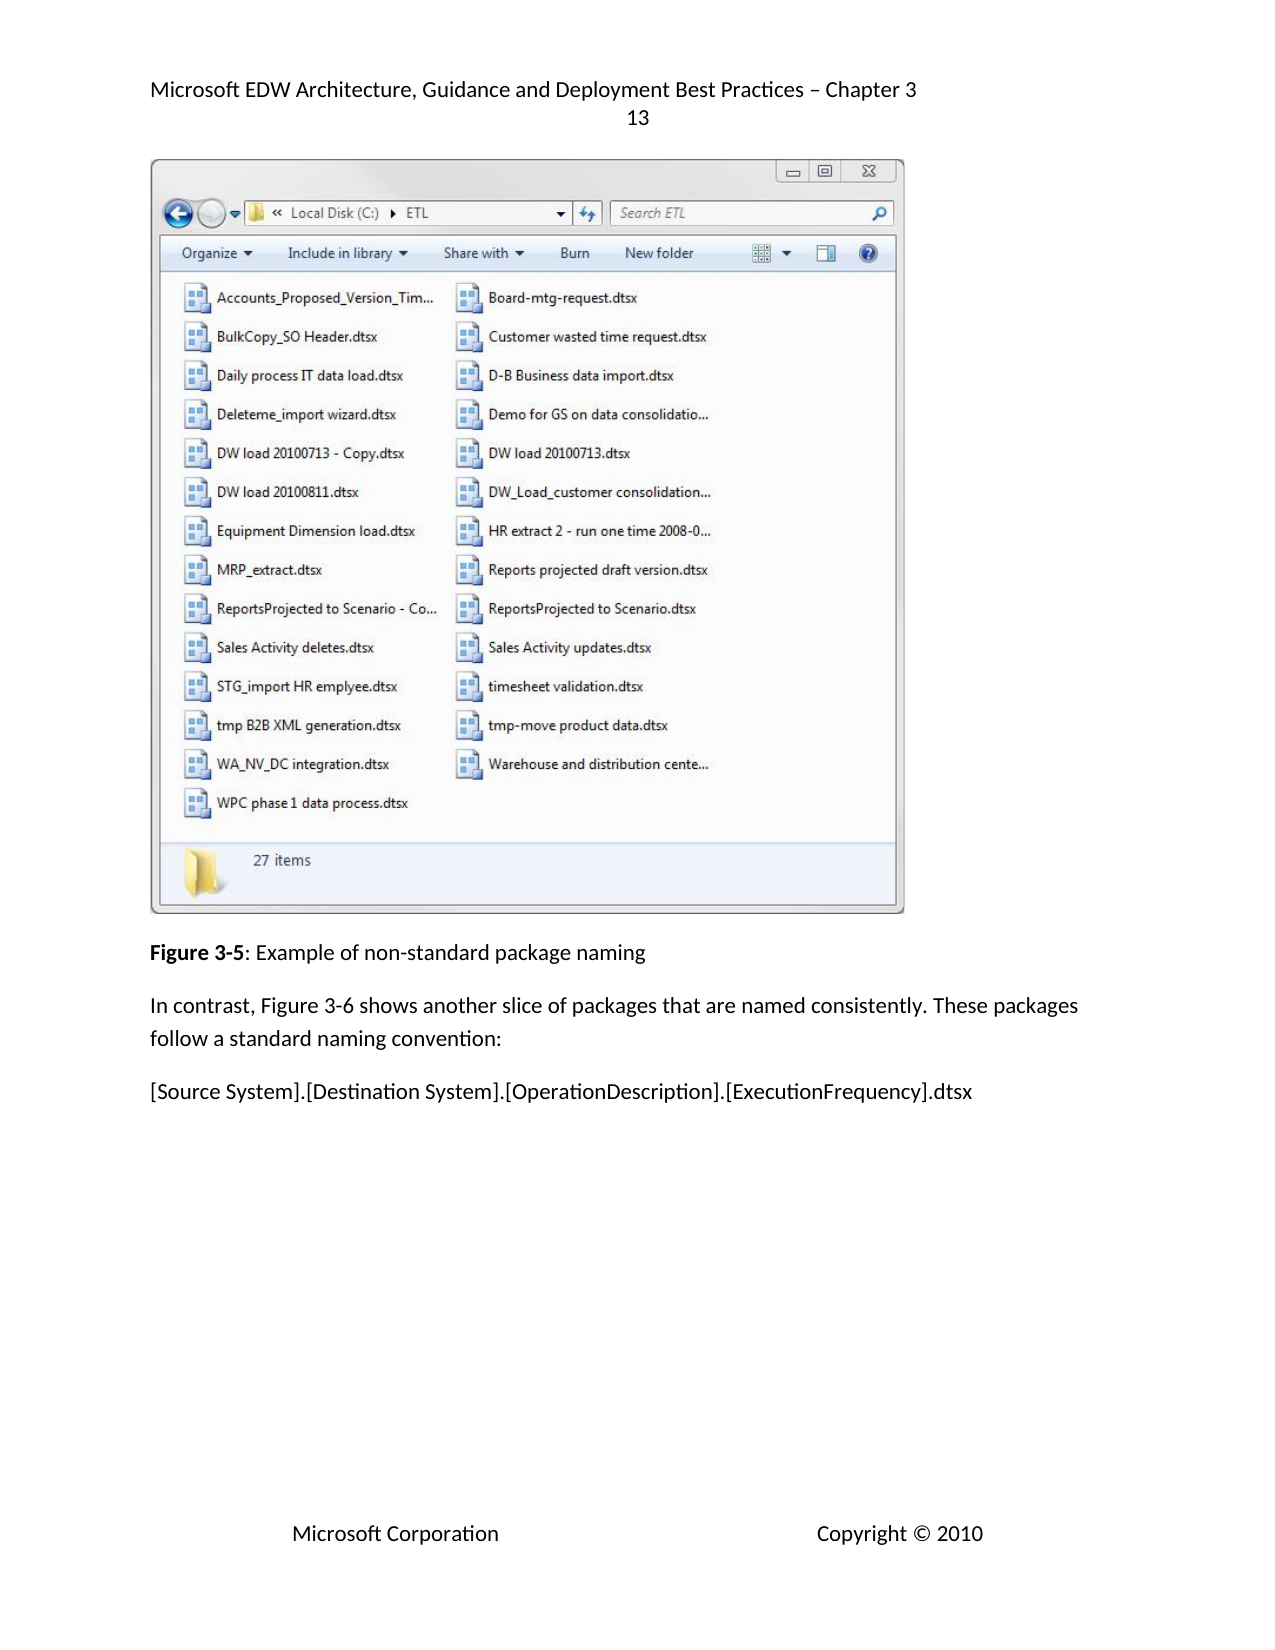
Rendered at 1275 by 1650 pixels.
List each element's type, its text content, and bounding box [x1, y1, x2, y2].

picture [150, 159, 905, 914]
text Figure 3-5: Example of non-standard package naming [150, 938, 1125, 967]
text [Source System].[Destination System].[OperationDescription].[ExecutionFrequency].dtsx [150, 1077, 1125, 1105]
text In contrast, Figure 3-6 shows another slice of packages that are named consistently. These packages follow a standard naming convention: [150, 992, 1125, 1052]
